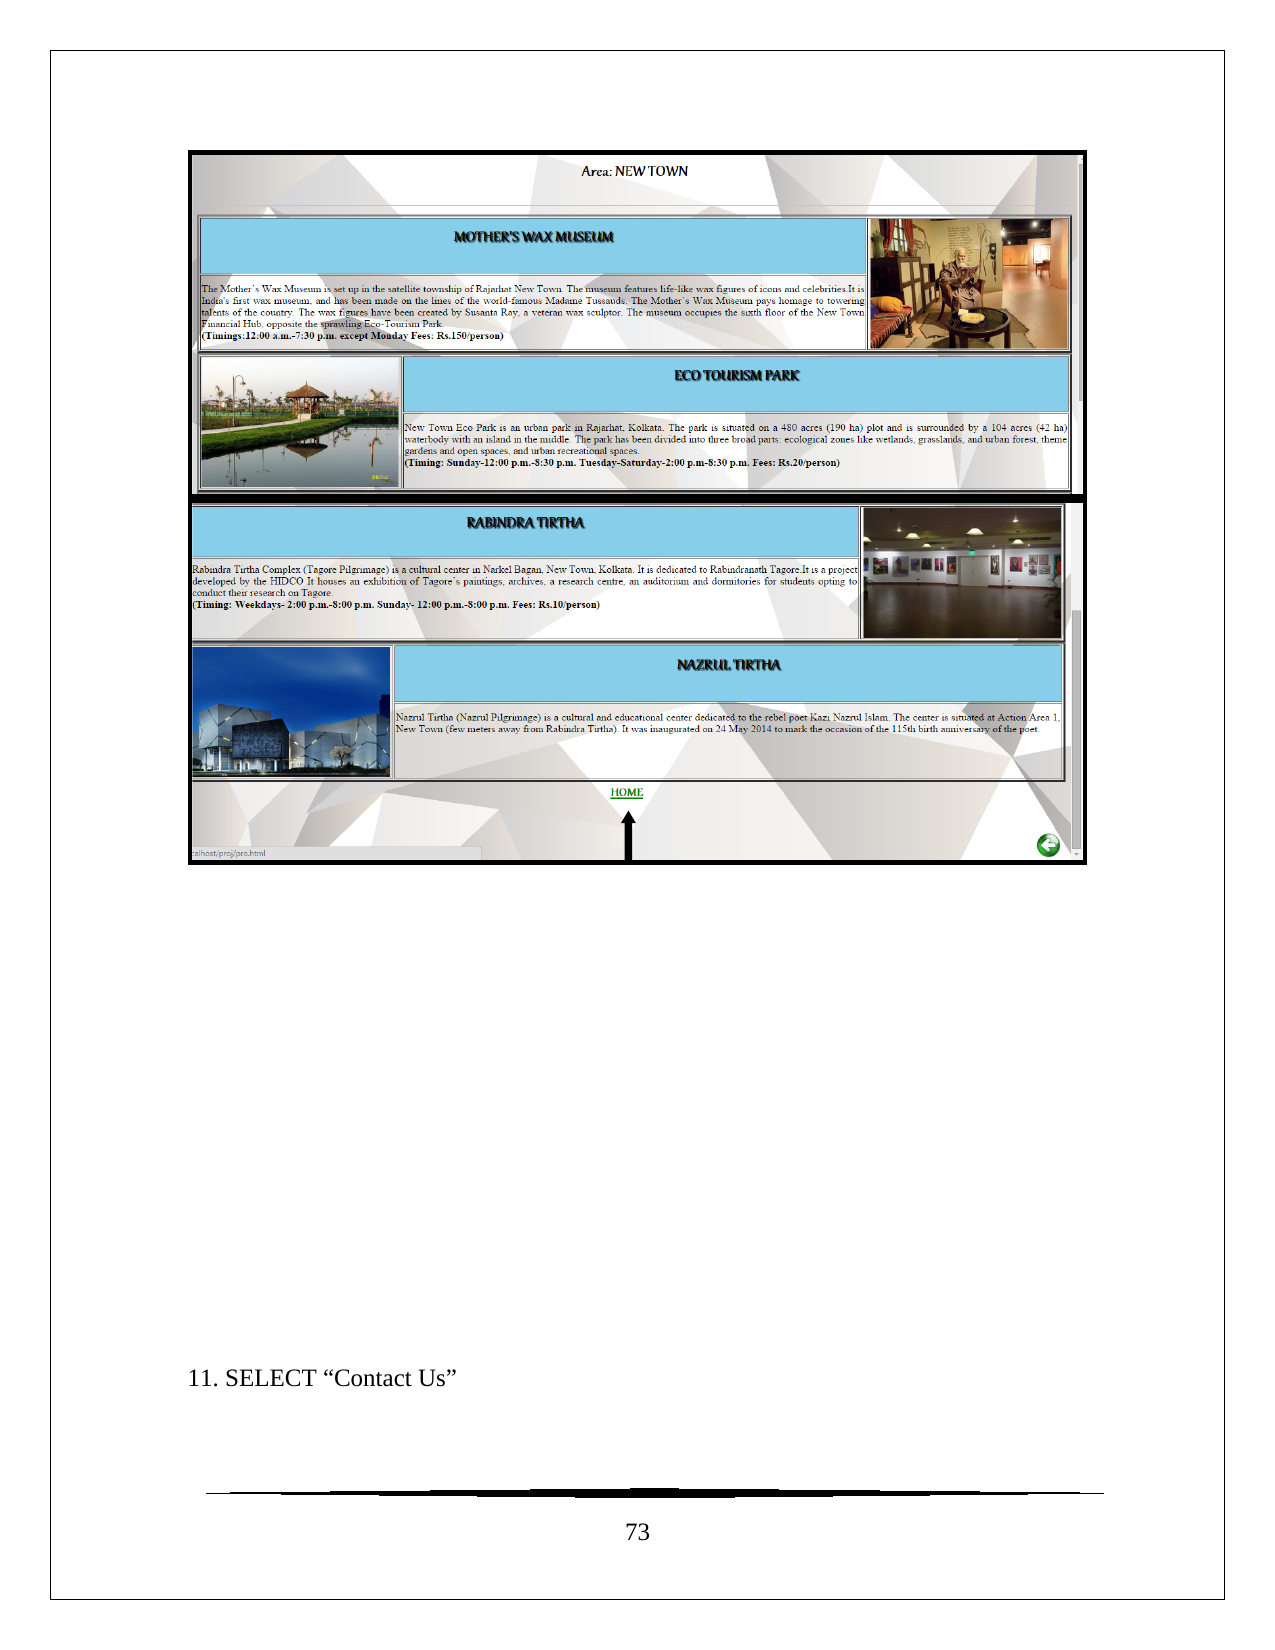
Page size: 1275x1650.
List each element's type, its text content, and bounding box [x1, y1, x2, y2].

text 11. SELECT “Contact Us” [187, 1363, 1087, 1392]
picture [192, 155, 1083, 494]
picture [192, 503, 1083, 860]
